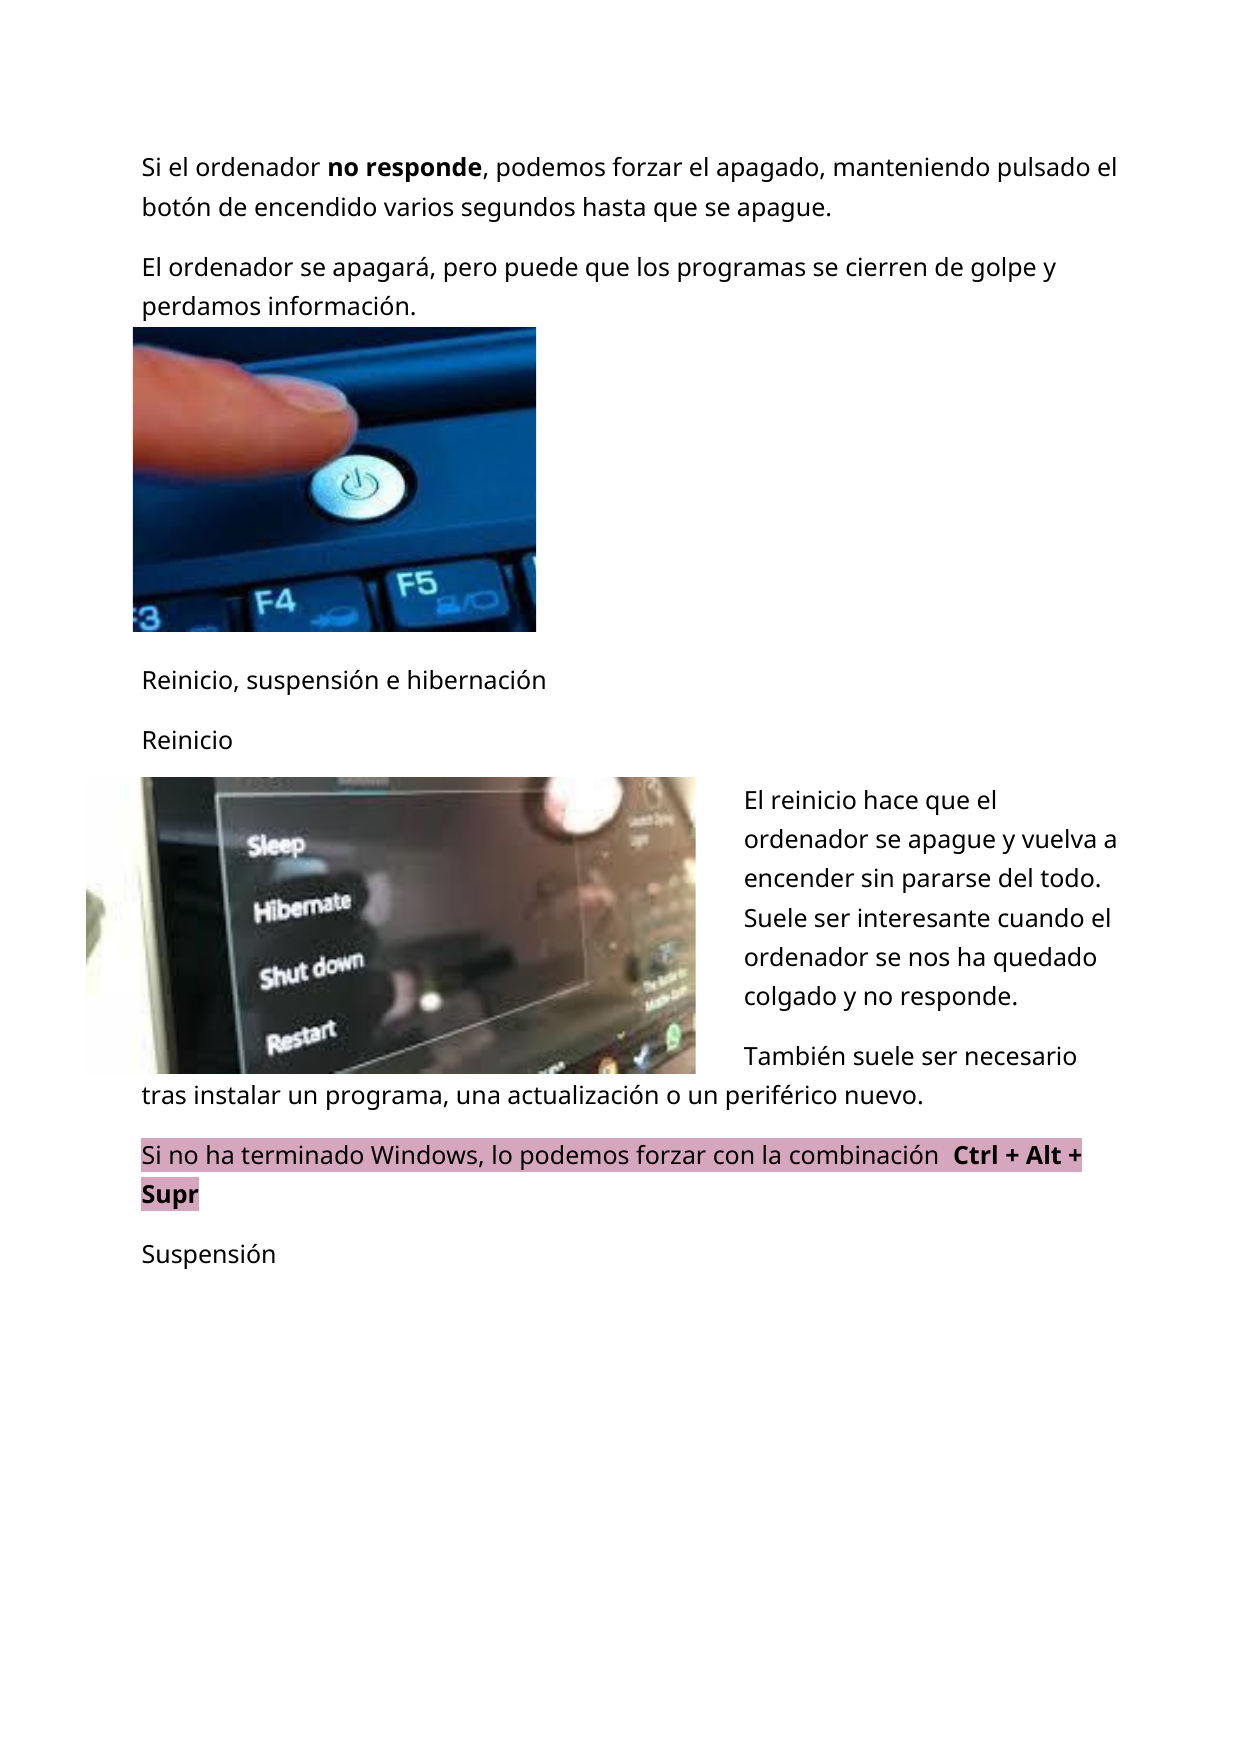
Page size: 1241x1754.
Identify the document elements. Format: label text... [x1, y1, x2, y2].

text El reinicio hace que el ordenador se apague y vuelva a encender sin pararse del todo. Suele ser interesante cuando el ordenador se nos ha quedado colgado y no responde. [696, 783, 1128, 1013]
picture [86, 777, 696, 1074]
picture [132, 327, 537, 632]
text El ordenador se apagará, pero puede que los programas se cierren de golpe y perdamos información. [141, 249, 1128, 322]
text También suele ser necesario tras instalar un programa, una actualización o un periférico nuevo. [141, 1039, 1128, 1112]
text Reinicio [141, 723, 1128, 757]
text Suspensión [141, 1237, 1128, 1271]
text Si no ha terminado Windows, lo podemos forzar con la combinación Ctrl + Alt + Supr [141, 1138, 1128, 1211]
text Si el ordenador no responde, podemos forzar el apagado, manteniendo pulsado el botón de encendido varios segundos hasta que se apague. [141, 150, 1128, 223]
